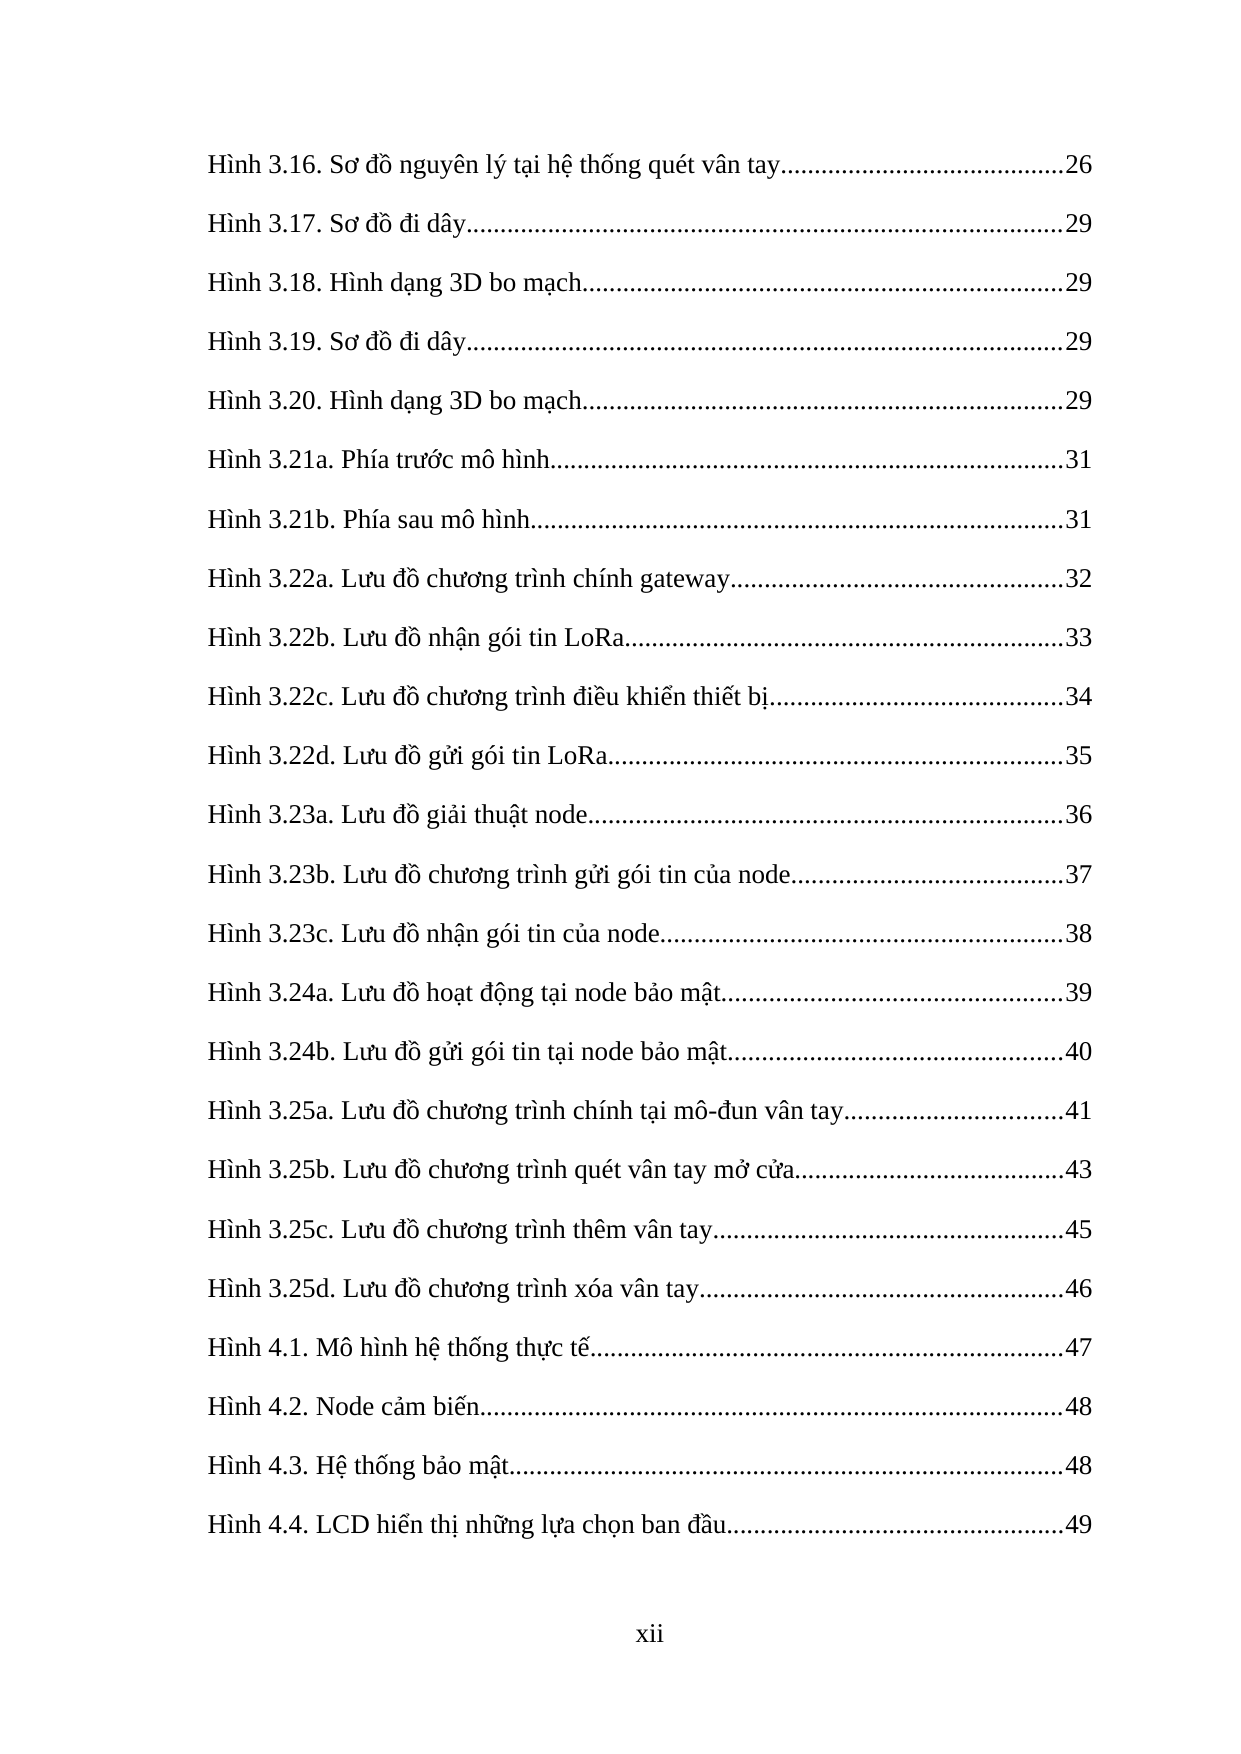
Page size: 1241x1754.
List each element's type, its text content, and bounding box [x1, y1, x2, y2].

text Hình 4.2. Node cảm biến 48 [207, 1390, 1092, 1421]
text Hình 3.25c. Lưu đồ chương trình thêm vân tay 45 [207, 1213, 1092, 1244]
text Hình 3.20. Hình dạng 3D bo mạch 29 [207, 384, 1092, 416]
text Hình 3.21a. Phía trước mô hình 31 [207, 443, 1092, 475]
text Hình 3.25b. Lưu đồ chương trình quét vân tay mở cửa 43 [207, 1153, 1092, 1185]
text Hình 3.16. Sơ đồ nguyên lý tại hệ thống quét vân tay 26 [207, 148, 1092, 179]
text Hình 4.4. LCD hiển thị những lựa chọn ban đầu 49 [207, 1508, 1092, 1540]
text Hình 3.18. Hình dạng 3D bo mạch 29 [207, 266, 1092, 297]
text Hình 3.22d. Lưu đồ gửi gói tin LoRa 35 [207, 739, 1092, 771]
text Hình 4.1. Mô hình hệ thống thực tế 47 [207, 1331, 1092, 1362]
text Hình 3.21b. Phía sau mô hình 31 [207, 503, 1092, 534]
text Hình 3.25a. Lưu đồ chương trình chính tại mô-đun vân tay 41 [207, 1094, 1092, 1126]
text Hình 3.25d. Lưu đồ chương trình xóa vân tay 46 [207, 1272, 1092, 1303]
text Hình 3.17. Sơ đồ đi dây 29 [207, 207, 1092, 238]
text Hình 3.19. Sơ đồ đi dây 29 [207, 325, 1092, 356]
text Hình 3.22b. Lưu đồ nhận gói tin LoRa 33 [207, 621, 1092, 652]
text Hình 4.3. Hệ thống bảo mật 48 [207, 1449, 1092, 1481]
text Hình 3.23c. Lưu đồ nhận gói tin của node 38 [207, 917, 1092, 948]
text Hình 3.22a. Lưu đồ chương trình chính gateway 32 [207, 562, 1092, 593]
text Hình 3.22c. Lưu đồ chương trình điều khiển thiết bị 34 [207, 680, 1092, 711]
text Hình 3.23a. Lưu đồ giải thuật node 36 [207, 798, 1092, 830]
text Hình 3.24b. Lưu đồ gửi gói tin tại node bảo mật 40 [207, 1035, 1092, 1066]
text Hình 3.24a. Lưu đồ hoạt động tại node bảo mật 39 [207, 976, 1092, 1007]
text Hình 3.23b. Lưu đồ chương trình gửi gói tin của node 37 [207, 858, 1092, 889]
